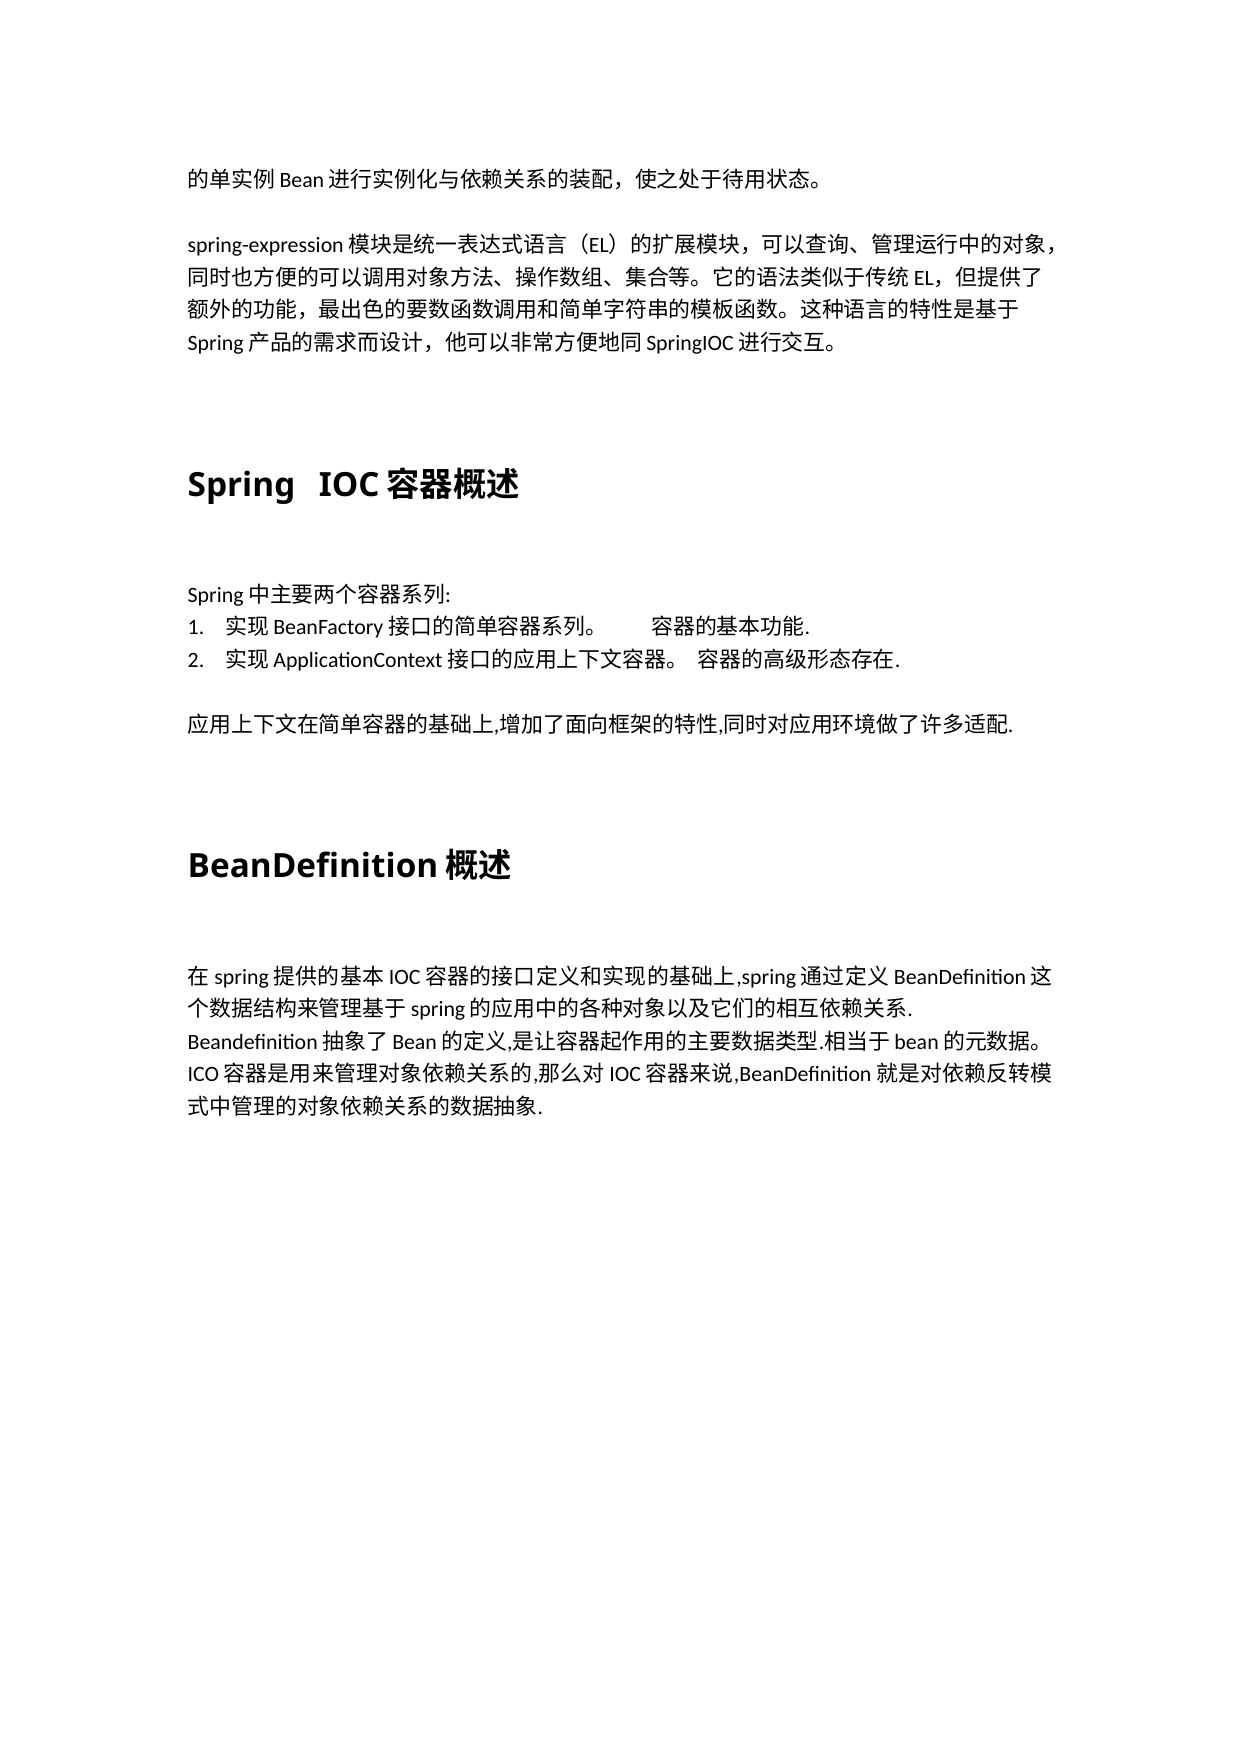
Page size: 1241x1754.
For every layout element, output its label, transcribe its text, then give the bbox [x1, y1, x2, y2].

text ICO容器是用来管理对象依赖关系的,那么对IOC容器来说,BeanDefinition就是对依赖反转模式中管理的对象依赖关系的数据抽象. [187, 1056, 1053, 1121]
text spring-expression模块是统一表达式语言（EL）的扩展模块，可以查询、管理运行中的对象，同时也方便的可以调用对象方法、操作数组、集合等。它的语法类似于传统EL，但提供了额外的功能，最出色的要数函数调用和简单字符串的模板函数。这种语言的特性是基于Spring产品的需求而设计，他可以非常方便地同SpringIOC进行交互。 [187, 227, 1053, 357]
list 实现ApplicationContext 接口的应用上下文容器。 容器的高级形态存在. [187, 641, 1053, 674]
list 实现BeanFactory 接口的简单容器系列。 容器的基本功能. [187, 609, 1053, 641]
subtitle Spring IOC容器概述 [187, 449, 1053, 514]
text Spring中主要两个容器系列: [187, 576, 1053, 609]
text Beandefinition抽象了Bean的定义,是让容器起作用的主要数据类型.相当于bean的元数据。 [187, 1023, 1053, 1056]
subtitle BeanDefinition概述 [187, 831, 1053, 896]
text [187, 162, 1053, 194]
text 应用上下文在简单容器的基础上,增加了面向框架的特性,同时对应用环境做了许多适配. [187, 706, 1053, 739]
text 在spring提供的基本IOC容器的接口定义和实现的基础上,spring通过定义BeanDefinition这个数据结构来管理基于spring的应用中的各种对象以及它们的相互依赖关系. [187, 958, 1053, 1023]
